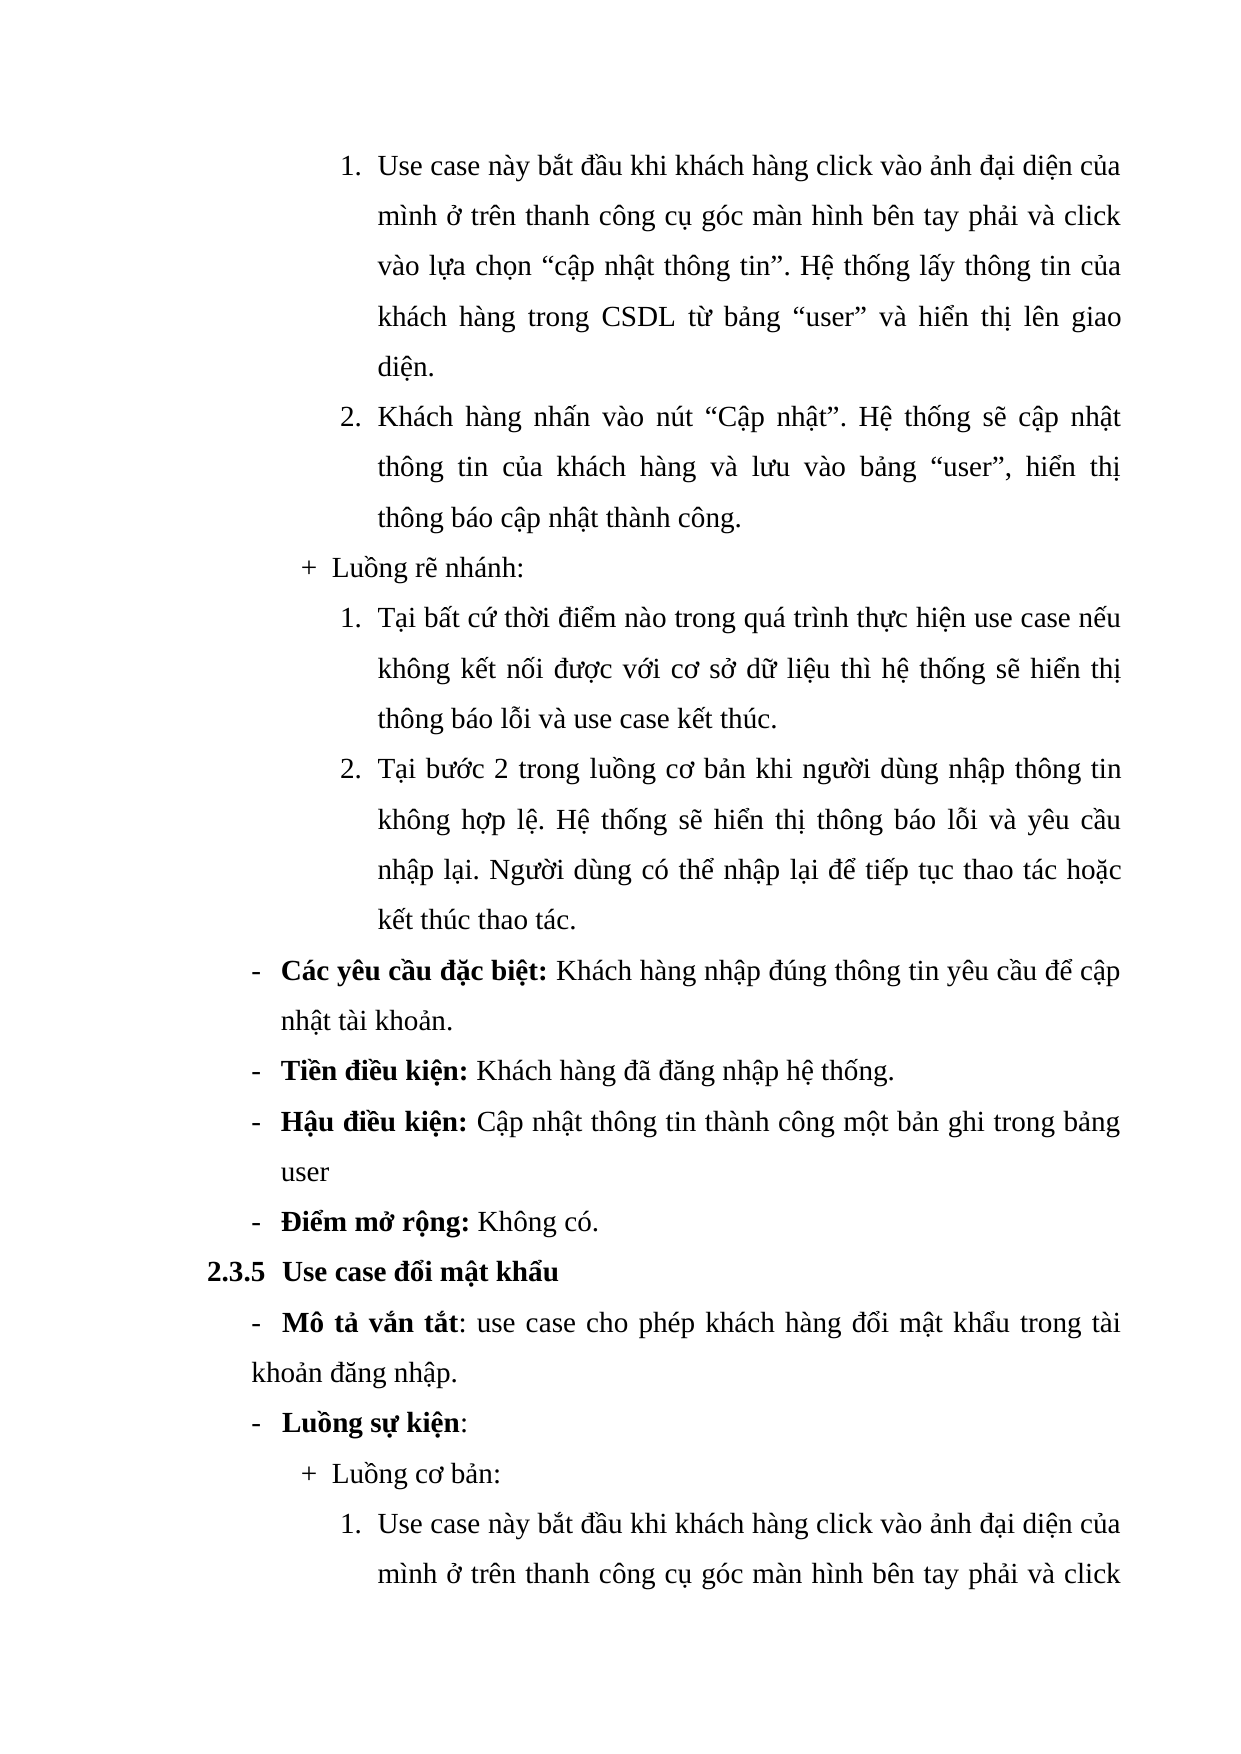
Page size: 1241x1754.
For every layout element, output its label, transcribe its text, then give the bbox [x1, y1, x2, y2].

list Điểm mở rộng: Không có. [251, 1204, 1122, 1238]
list Tại bất cứ thời điểm nào trong quá trình thực hiện use case nếu không kết nối được với cơ sở dữ liệu thì hệ thống sẽ hiển thị thông báo lỗi và use case kết thúc. [340, 601, 1122, 735]
list Luồng sự kiện: [251, 1406, 1122, 1439]
subtitle Use case đổi mật khẩu [207, 1254, 1122, 1288]
list Mô tả vắn tắt: use case cho phép khách hàng đổi mật khẩu trong tài khoản đăng nhập. [251, 1305, 1122, 1389]
list Use case này bắt đầu khi khách hàng click vào ảnh đại diện của mình ở trên thanh công cụ góc màn hình bên tay phải và click vào lựa chọn “cập nhật thông tin”. Hệ thống lấy thông tin của khách hàng trong CSDL từ bảng “user” và hiển thị lên giao diện. [340, 148, 1122, 382]
text + Luồng rẽ nhánh: [301, 550, 1122, 584]
list Khách hàng nhấn vào nút “Cập nhật”. Hệ thống sẽ cập nhật thông tin của khách hàng và lưu vào bảng “user”, hiển thị thông báo cập nhật thành công. [340, 399, 1122, 533]
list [340, 1506, 1122, 1590]
list Hậu điều kiện: Cập nhật thông tin thành công một bản ghi trong bảng user [251, 1104, 1122, 1187]
list Các yêu cầu đặc biệt: Khách hàng nhập đúng thông tin yêu cầu để cập nhật tài khoản. [251, 953, 1122, 1037]
list Tại bước 2 trong luồng cơ bản khi người dùng nhập thông tin không hợp lệ. Hệ thống sẽ hiển thị thông báo lỗi và yêu cầu nhập lại. Người dùng có thể nhập lại để tiếp tục thao tác hoặc kết thúc thao tác. [340, 751, 1122, 936]
list + Luồng cơ bản: [289, 1456, 1122, 1489]
list Tiền điều kiện: Khách hàng đã đăng nhập hệ thống. [251, 1053, 1122, 1087]
